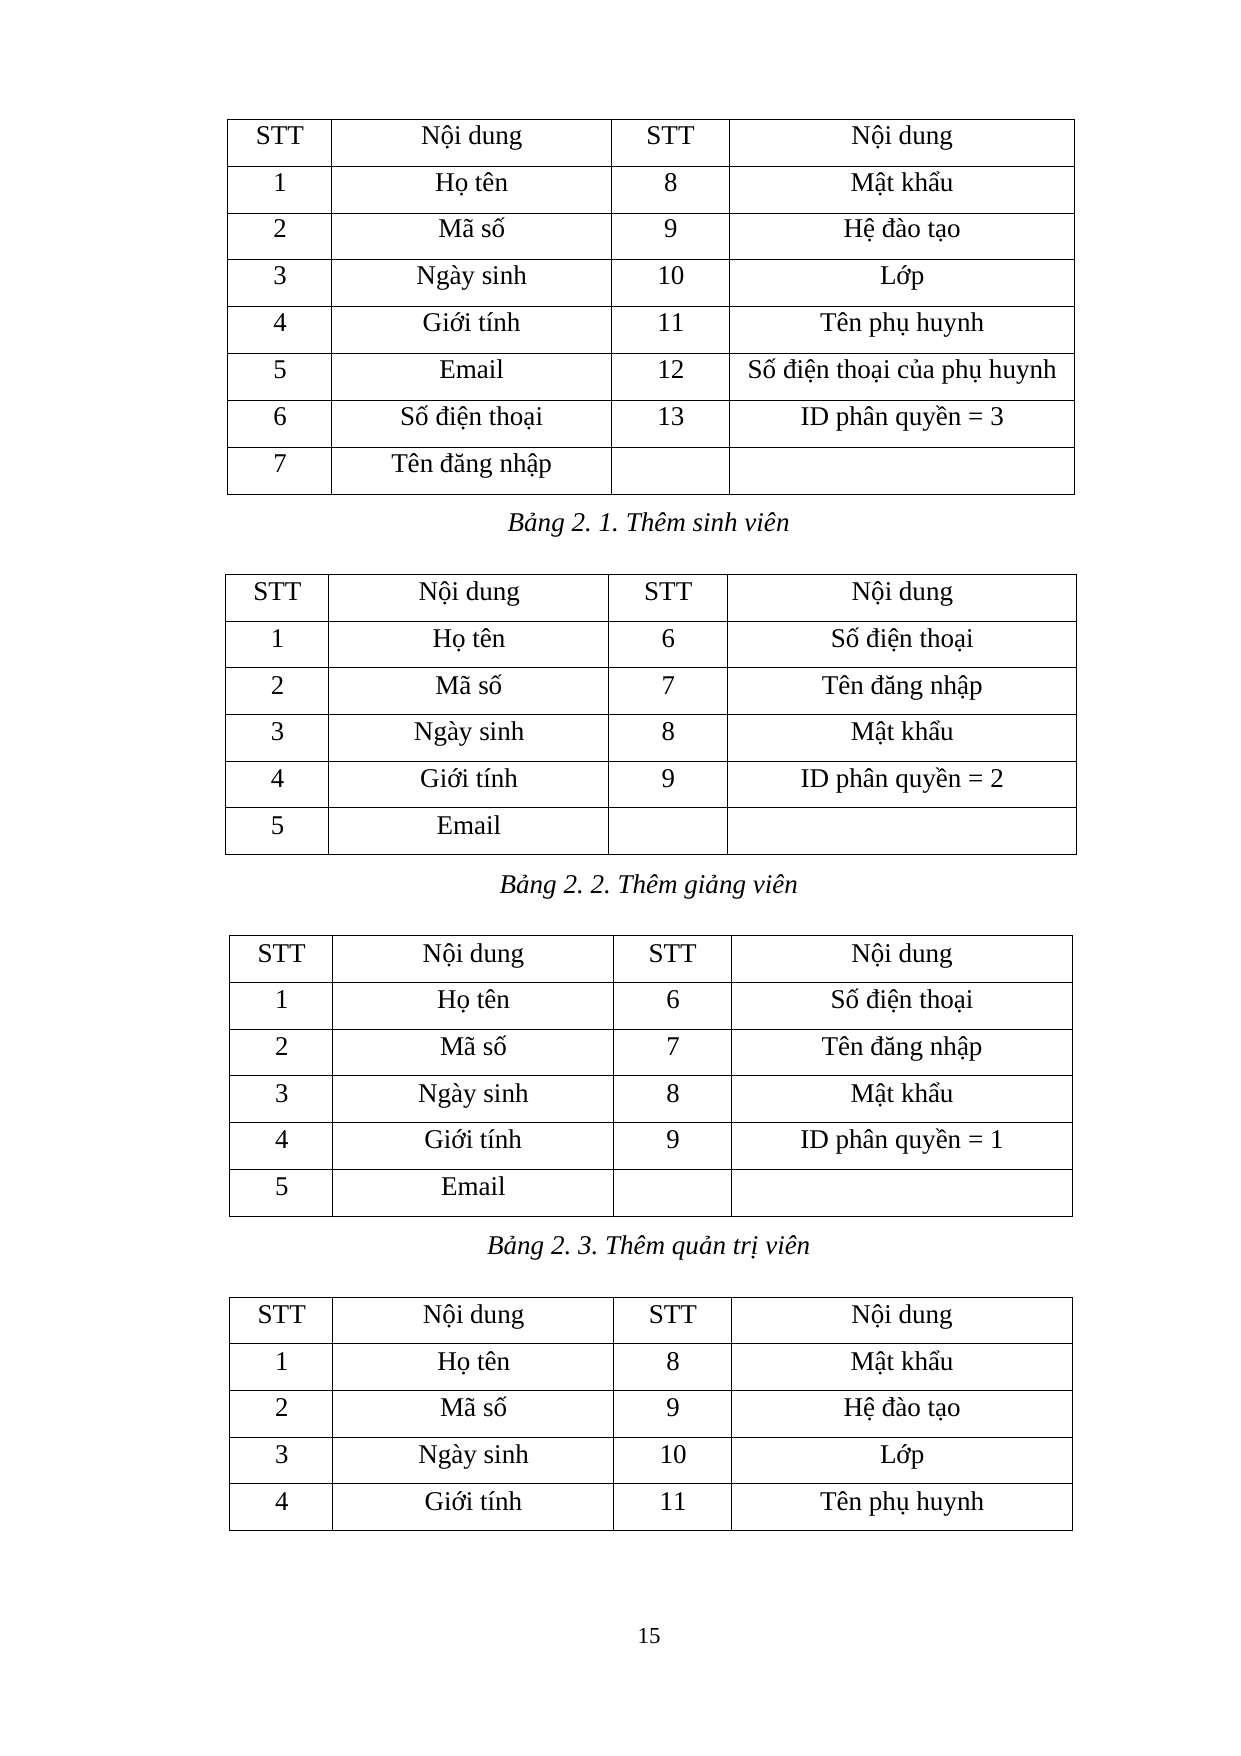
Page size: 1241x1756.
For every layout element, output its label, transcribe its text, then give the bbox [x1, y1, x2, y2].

table_cell [614, 1170, 731, 1216]
text Bảng 2. 1. Thêm sinh viên [169, 506, 1130, 537]
table_cell [612, 448, 729, 494]
table_header Nội dung [730, 120, 1074, 166]
table_cell ID phân quyền = 2 [728, 762, 1076, 807]
table_cell 2 [230, 1391, 332, 1437]
table_header Nội dung [728, 575, 1076, 621]
table_cell Giới tính [332, 307, 611, 352]
table_header Nội dung [732, 1298, 1072, 1343]
table_cell 12 [612, 354, 729, 400]
table_cell Tên đăng nhập [728, 668, 1076, 714]
table_cell Mã số [332, 214, 611, 259]
table_cell Hệ đào tạo [730, 214, 1074, 259]
table_cell 10 [614, 1438, 731, 1483]
table_cell 13 [612, 401, 729, 447]
table_header STT [230, 1298, 332, 1343]
table_header STT [226, 575, 328, 621]
table_cell 1 [228, 167, 331, 212]
table_header Nội dung [333, 1298, 613, 1343]
table_header STT [228, 120, 331, 166]
table_cell 6 [614, 983, 731, 1029]
table_cell ID phân quyền = 1 [732, 1123, 1072, 1169]
table_cell Tên đăng nhập [732, 1030, 1072, 1075]
table_cell 1 [226, 622, 328, 667]
table_cell Giới tính [329, 762, 608, 807]
table_cell 4 [230, 1484, 332, 1530]
table_cell Tên phụ huynh [732, 1484, 1072, 1530]
table_header STT [614, 1298, 731, 1343]
table_cell Email [329, 808, 608, 854]
table_cell ID phân quyền = 3 [730, 401, 1074, 447]
table_cell Email [333, 1170, 613, 1216]
table_cell 9 [614, 1391, 731, 1437]
table_cell Email [332, 354, 611, 400]
table_cell Họ tên [332, 167, 611, 212]
table_header Nội dung [329, 575, 608, 621]
table_cell 8 [609, 715, 727, 761]
table_cell 4 [226, 762, 328, 807]
table_cell 5 [230, 1170, 332, 1216]
table_cell 6 [228, 401, 331, 447]
table_cell 11 [612, 307, 729, 352]
table_cell Họ tên [333, 983, 613, 1029]
table_cell 5 [228, 354, 331, 400]
table_cell 3 [230, 1438, 332, 1483]
table_header Nội dung [332, 120, 611, 166]
table_cell Ngày sinh [333, 1076, 613, 1122]
table_cell [728, 808, 1076, 854]
table_cell 6 [609, 622, 727, 667]
table_cell 3 [226, 715, 328, 761]
table_cell 7 [228, 448, 331, 494]
table_cell 9 [614, 1123, 731, 1169]
table_cell 4 [228, 307, 331, 352]
table_cell 7 [614, 1030, 731, 1075]
table_header STT [614, 936, 731, 982]
table_cell Số điện thoại của phụ huynh [730, 354, 1074, 400]
table_cell Ngày sinh [333, 1438, 613, 1483]
table_cell 8 [612, 167, 729, 212]
table_cell 2 [230, 1030, 332, 1075]
table_cell 9 [612, 214, 729, 259]
table_header STT [612, 120, 729, 166]
table_cell Họ tên [329, 622, 608, 667]
table_cell Mật khẩu [732, 1076, 1072, 1122]
text Bảng 2. 2. Thêm giảng viên [169, 868, 1130, 899]
table_cell Mật khẩu [732, 1344, 1072, 1390]
table_cell Hệ đào tạo [732, 1391, 1072, 1437]
table_cell Ngày sinh [332, 260, 611, 306]
table_cell Ngày sinh [329, 715, 608, 761]
table_cell Mã số [333, 1030, 613, 1075]
table_cell Số điện thoại [332, 401, 611, 447]
table_cell 10 [612, 260, 729, 306]
table_cell [730, 448, 1074, 494]
table_cell Số điện thoại [728, 622, 1076, 667]
table_cell Lớp [730, 260, 1074, 306]
text Bảng 2. 3. Thêm quản trị viên [169, 1229, 1130, 1260]
table_header STT [230, 936, 332, 982]
table_cell Lớp [732, 1438, 1072, 1483]
table_cell 8 [614, 1076, 731, 1122]
table_cell Số điện thoại [732, 983, 1072, 1029]
table_cell 7 [609, 668, 727, 714]
table_cell 4 [230, 1123, 332, 1169]
table_cell Giới tính [333, 1484, 613, 1530]
table_header Nội dung [333, 936, 613, 982]
table_cell 2 [228, 214, 331, 259]
table_header STT [609, 575, 727, 621]
table_cell 1 [230, 983, 332, 1029]
table_cell 3 [228, 260, 331, 306]
table_cell Tên đăng nhập [332, 448, 611, 494]
table_cell Mã số [329, 668, 608, 714]
table_cell [732, 1170, 1072, 1216]
table_cell Giới tính [333, 1123, 613, 1169]
table_cell 9 [609, 762, 727, 807]
table_cell 11 [614, 1484, 731, 1530]
table_cell 2 [226, 668, 328, 714]
table_cell 8 [614, 1344, 731, 1390]
table_cell 5 [226, 808, 328, 854]
table_cell 3 [230, 1076, 332, 1122]
table_cell Tên phụ huynh [730, 307, 1074, 352]
table_header Nội dung [732, 936, 1072, 982]
table_cell Mật khẩu [728, 715, 1076, 761]
table_cell Họ tên [333, 1344, 613, 1390]
table_cell Mật khẩu [730, 167, 1074, 212]
table_cell Mã số [333, 1391, 613, 1437]
table_cell 1 [230, 1344, 332, 1390]
table_cell [609, 808, 727, 854]
